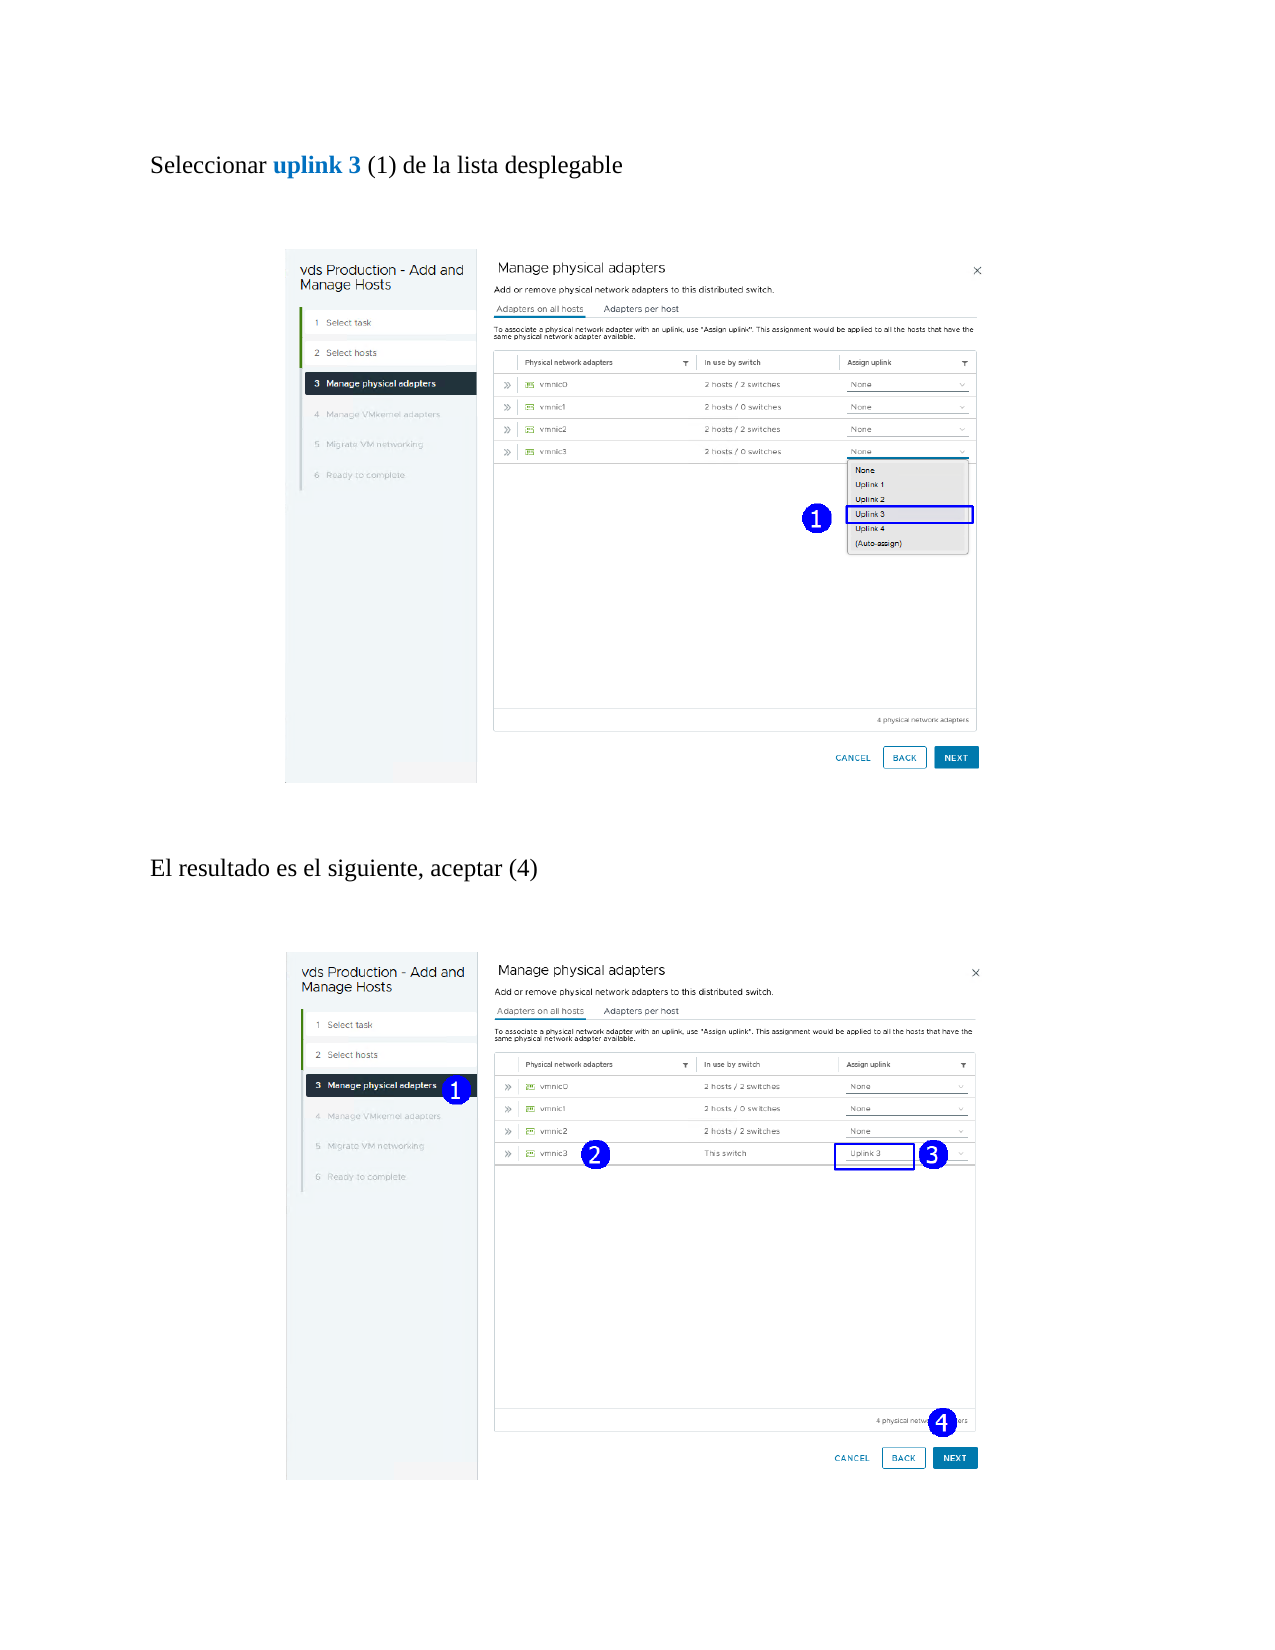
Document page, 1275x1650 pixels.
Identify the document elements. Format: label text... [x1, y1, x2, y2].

picture [286, 952, 989, 1480]
text Seleccionar uplink 3 (1) de la lista desplegable [150, 150, 1125, 179]
text El resultado es el siguiente, aceptar (4) [150, 853, 1125, 881]
picture [285, 249, 990, 783]
